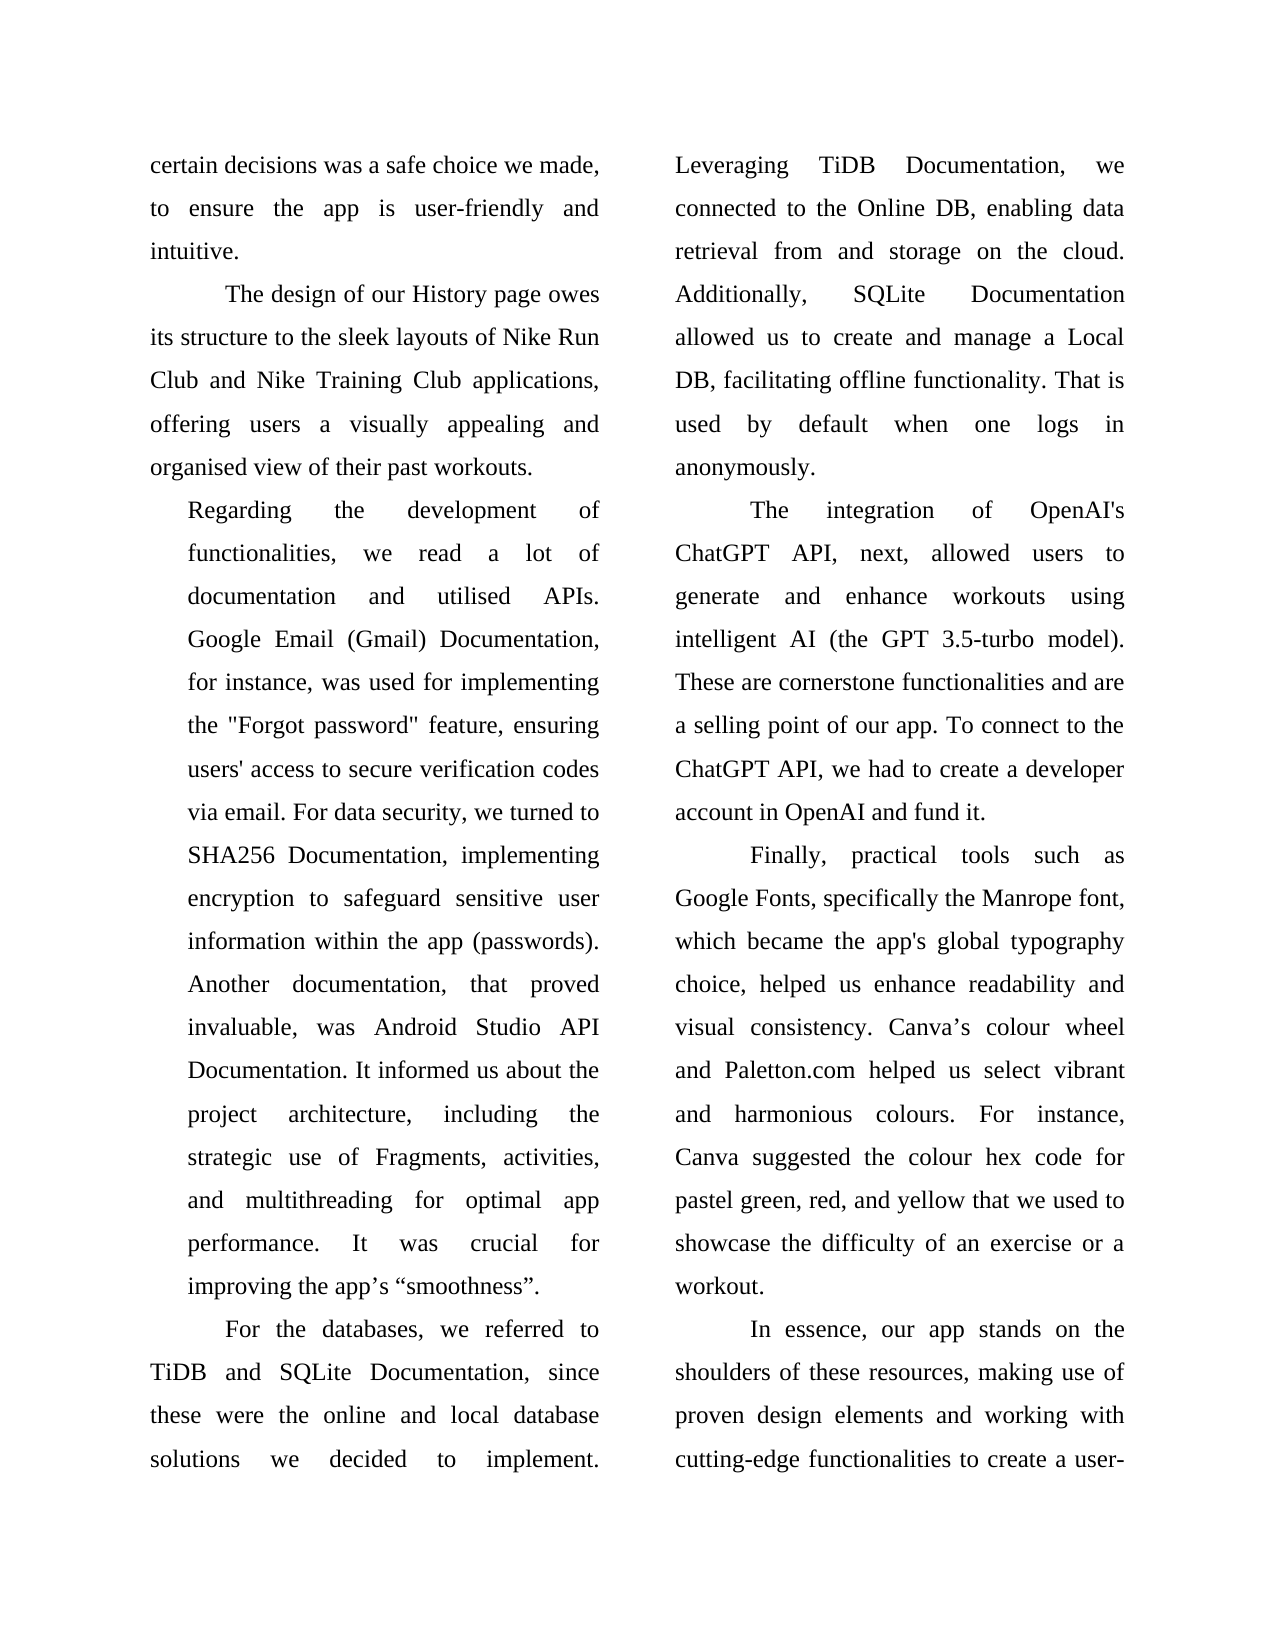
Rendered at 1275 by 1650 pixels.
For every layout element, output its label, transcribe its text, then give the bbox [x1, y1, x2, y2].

text For the databases, we referred to TiDB and SQLite Documentation, since these were the online and local database solutions we decided to implement. Leveraging TiDB Documentation, we connected to the Online DB, enabling data retrieval from and storage on the cloud. Additionally, SQLite Documentation allowed us to create and manage a Local DB, facilitating offline functionality. That is used by default when one logs in anonymously. [150, 1314, 600, 1472]
text For the databases, we referred to TiDB and SQLite Documentation, since these were the online and local database solutions we decided to implement. Leveraging TiDB Documentation, we connected to the Online DB, enabling data retrieval from and storage on the cloud. Additionally, SQLite Documentation allowed us to create and manage a Local DB, facilitating offline functionality. That is used by default when one logs in anonymously. [675, 150, 1125, 481]
text The integration of OpenAI's ChatGPT API, next, allowed users to generate and enhance workouts using intelligent AI (the GPT 3.5-turbo model). These are cornerstone functionalities and are a selling point of our app. To connect to the ChatGPT API, we had to create a developer account in OpenAI and fund it. [675, 495, 1125, 826]
text The design of our History page owes its structure to the sleek layouts of Nike Run Club and Nike Training Club applications, offering users a visually appealing and organised view of their past workouts. [150, 279, 600, 481]
text Regarding the development of functionalities, we read a lot of documentation and utilised APIs. Google Email (Gmail) Documentation, for instance, was used for implementing the "Forgot password" feature, ensuring users' access to secure verification codes via email. For data security, we turned to SHA256 Documentation, implementing encryption to safeguard sensitive user information within the app (passwords). Another documentation, that proved invaluable, was Android Studio API Documentation. It informed us about the project architecture, including the strategic use of Fragments, activities, and multithreading for optimal app performance. It was crucial for improving the app’s “smoothness”. [187, 495, 600, 1300]
text Finally, practical tools such as Google Fonts, specifically the Manrope font, which became the app's global typography choice, helped us enhance readability and visual consistency. Canva’s colour wheel and Paletton.com helped us select vibrant and harmonious colours. For instance, Canva suggested the colour hex code for pastel green, red, and yellow that we used to showcase the difficulty of an exercise or a workout. [675, 840, 1125, 1300]
